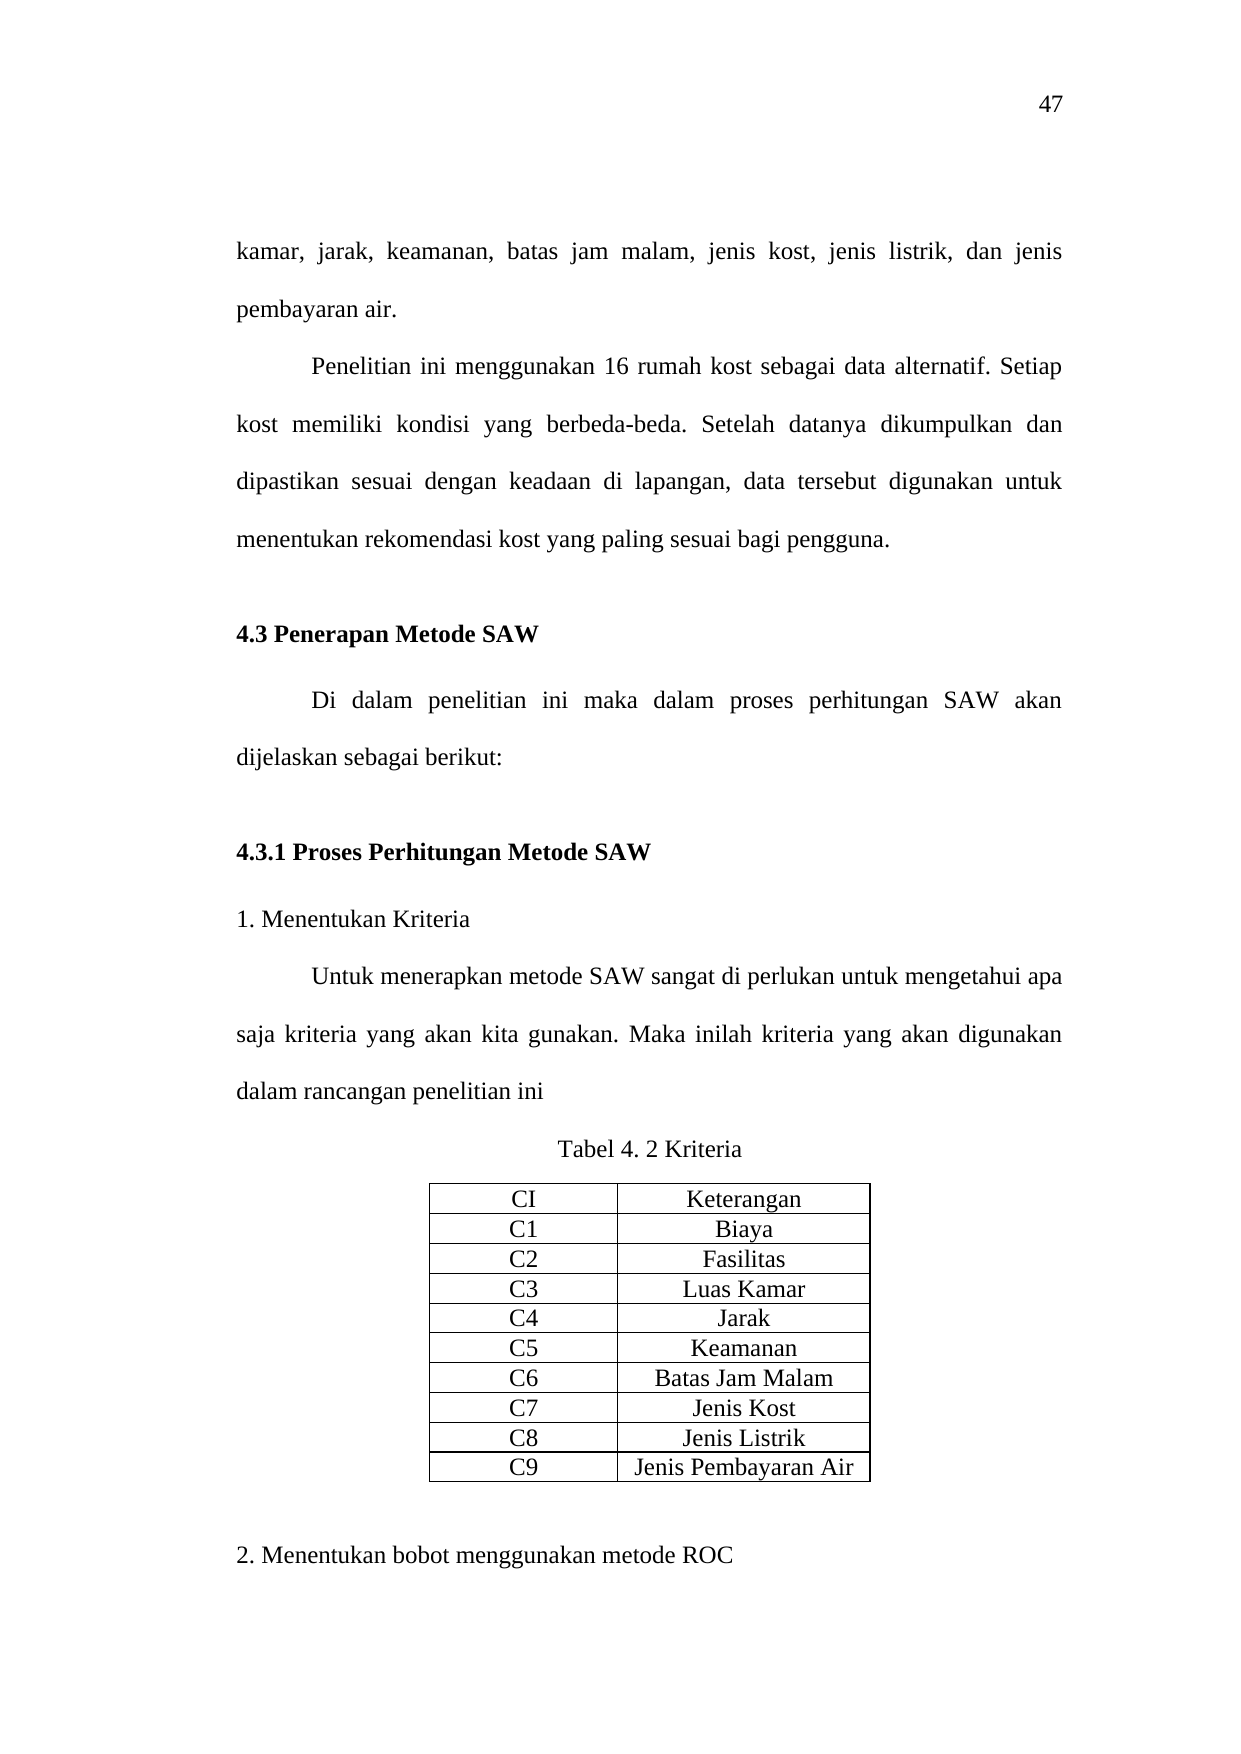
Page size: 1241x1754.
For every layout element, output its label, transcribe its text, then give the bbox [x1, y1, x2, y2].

table_cell Luas Kamar [618, 1274, 869, 1302]
table_cell C3 [430, 1274, 617, 1302]
table_cell C2 [430, 1244, 617, 1273]
table_cell Biaya [618, 1214, 869, 1243]
table_cell C9 [430, 1453, 617, 1481]
text 1. Menentukan Kriteria [236, 904, 1063, 932]
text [236, 236, 1063, 322]
table_cell C6 [430, 1363, 617, 1392]
text 2. Menentukan bobot menggunakan metode ROC [236, 1540, 1063, 1568]
text Di dalam penelitian ini maka dalam proses perhitungan SAW akan dijelaskan sebagai berikut: [236, 685, 1063, 771]
table_header CI [430, 1184, 617, 1213]
table_cell Jenis Pembayaran Air [618, 1453, 869, 1481]
subtitle 4.3 Penerapan Metode SAW [236, 619, 1063, 647]
subtitle 4.3.1 Proses Perhitungan Metode SAW [236, 837, 1063, 866]
table_cell C1 [430, 1214, 617, 1243]
table_cell C5 [430, 1333, 617, 1362]
table_cell C8 [430, 1423, 617, 1451]
table_cell Fasilitas [618, 1244, 869, 1273]
table_cell C7 [430, 1393, 617, 1422]
table_header Keterangan [618, 1184, 869, 1213]
text Untuk menerapkan metode SAW sangat di perlukan untuk mengetahui apa saja kriteria yang akan kita gunakan. Maka inilah kriteria yang akan digunakan dalam rancangan penelitian ini [236, 961, 1063, 1105]
text Tabel 4. 2 Kriteria [236, 1134, 1063, 1162]
table_cell Jarak [618, 1304, 869, 1332]
table_cell C4 [430, 1304, 617, 1332]
table_cell Jenis Listrik [618, 1423, 869, 1451]
table_cell Keamanan [618, 1333, 869, 1362]
table_cell Batas Jam Malam [618, 1363, 869, 1392]
text Penelitian ini menggunakan 16 rumah kost sebagai data alternatif. Setiap kost memiliki kondisi yang berbeda-beda. Setelah datanya dikumpulkan dan dipastikan sesuai dengan keadaan di lapangan, data tersebut digunakan untuk menentukan rekomendasi kost yang paling sesuai bagi pengguna. [236, 351, 1063, 552]
table_cell Jenis Kost [618, 1393, 869, 1422]
